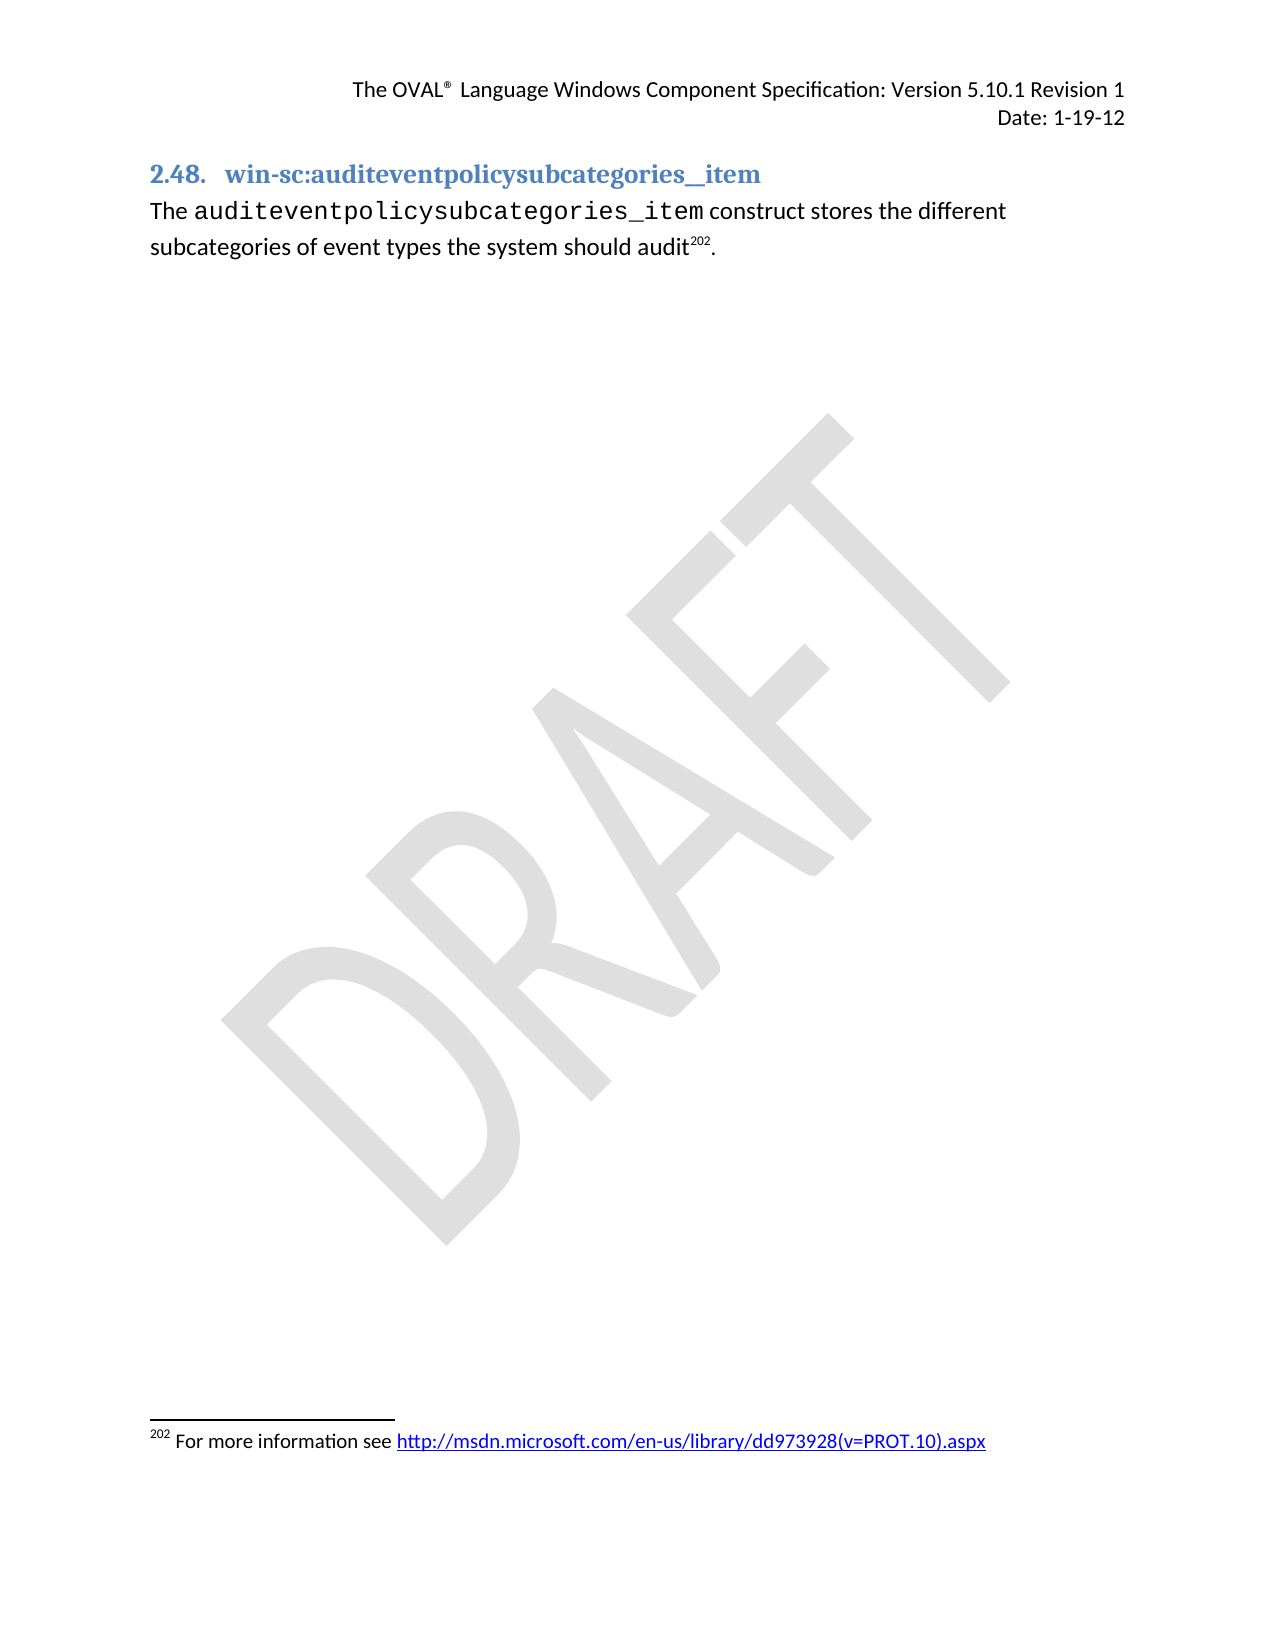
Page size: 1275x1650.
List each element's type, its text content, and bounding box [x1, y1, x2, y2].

text The auditeventpolicysubcategories_item construct stores the different subcategories of event types the system should audit. [150, 195, 1125, 262]
subtitle win-sc:auditeventpolicysubcategories__item [150, 159, 1125, 190]
